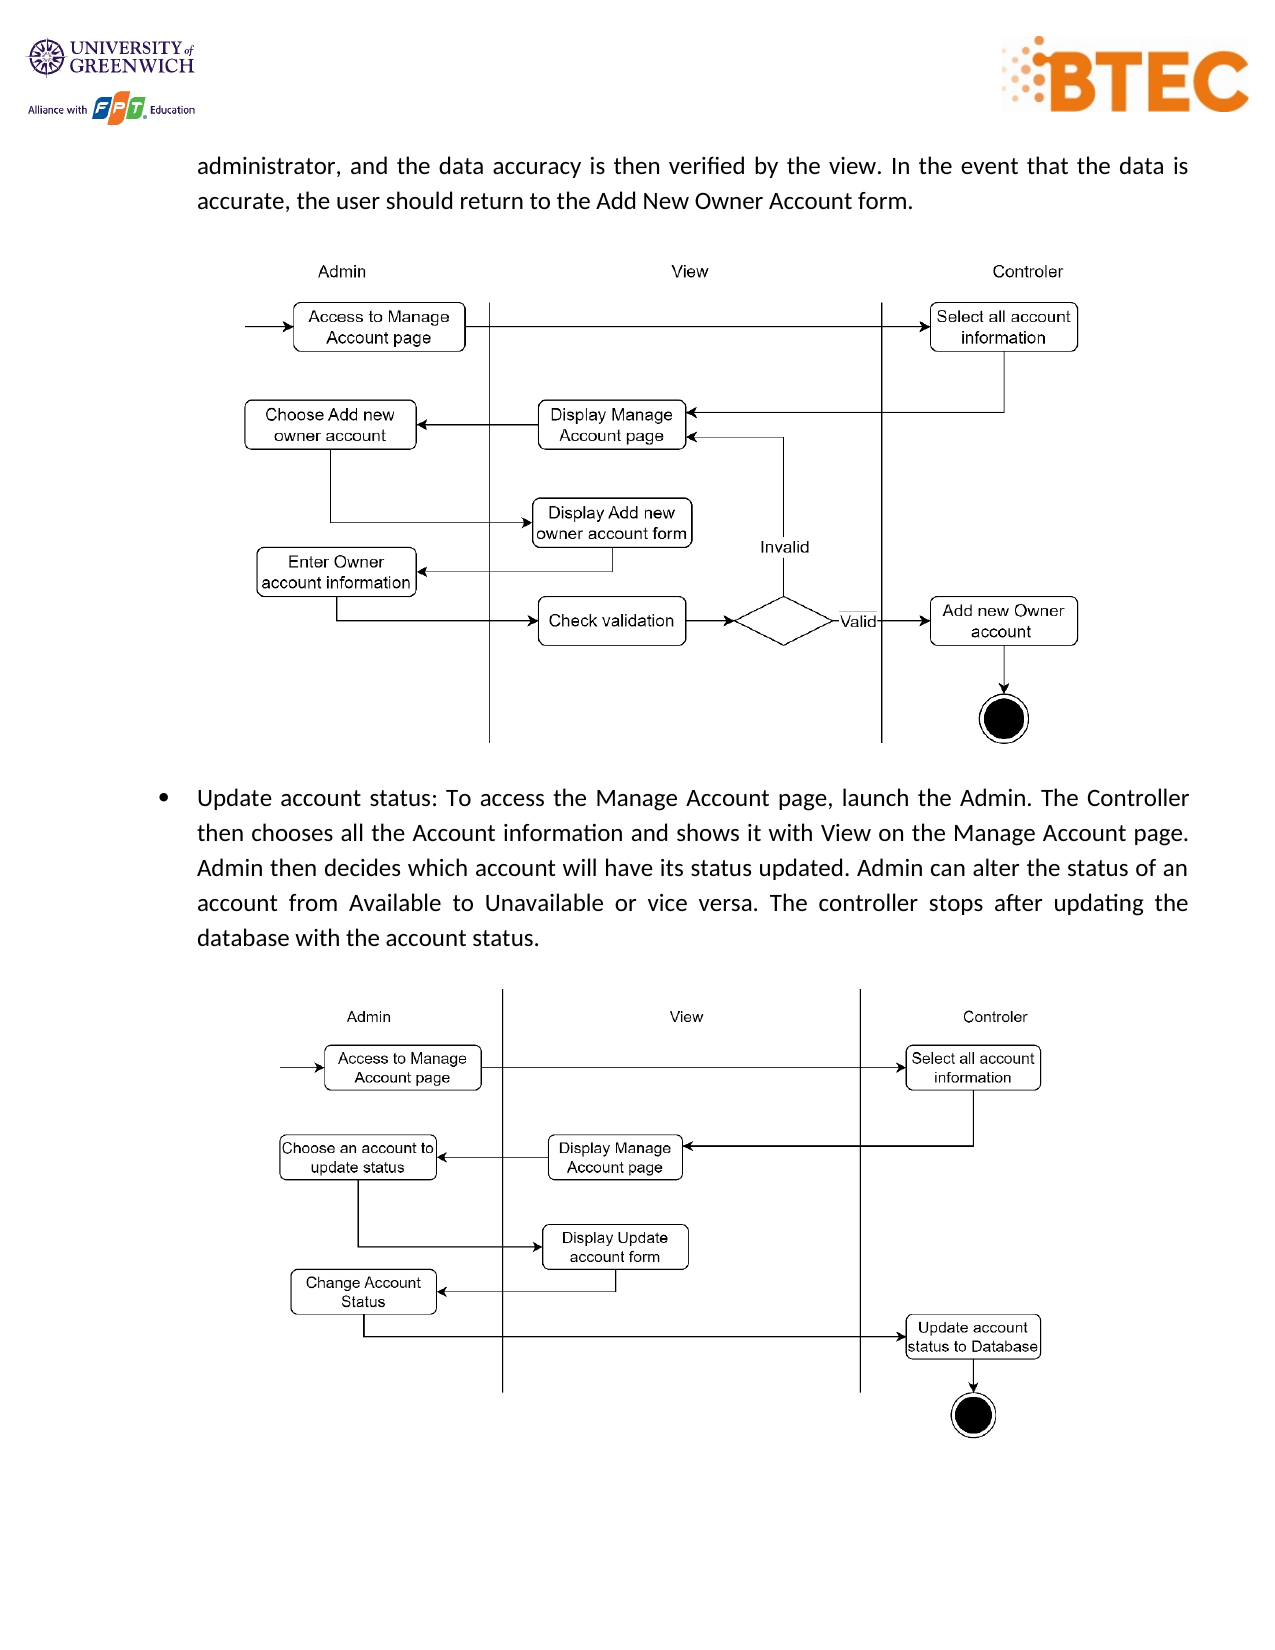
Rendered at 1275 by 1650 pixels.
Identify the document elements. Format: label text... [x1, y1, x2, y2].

picture [260, 977, 1052, 1449]
picture [14, 25, 207, 136]
picture [1001, 36, 1249, 112]
picture [223, 240, 1090, 757]
list Update account status: To access the Manage Account page, launch the Admin. The Controller then chooses all the Account information and shows it with View on the Manage Account page. Admin then decides which account will have its status updated. Admin can alter the status of an account from Available to Unavailable or vice versa. The controller stops after updating the database with the account status. [159, 782, 1191, 953]
